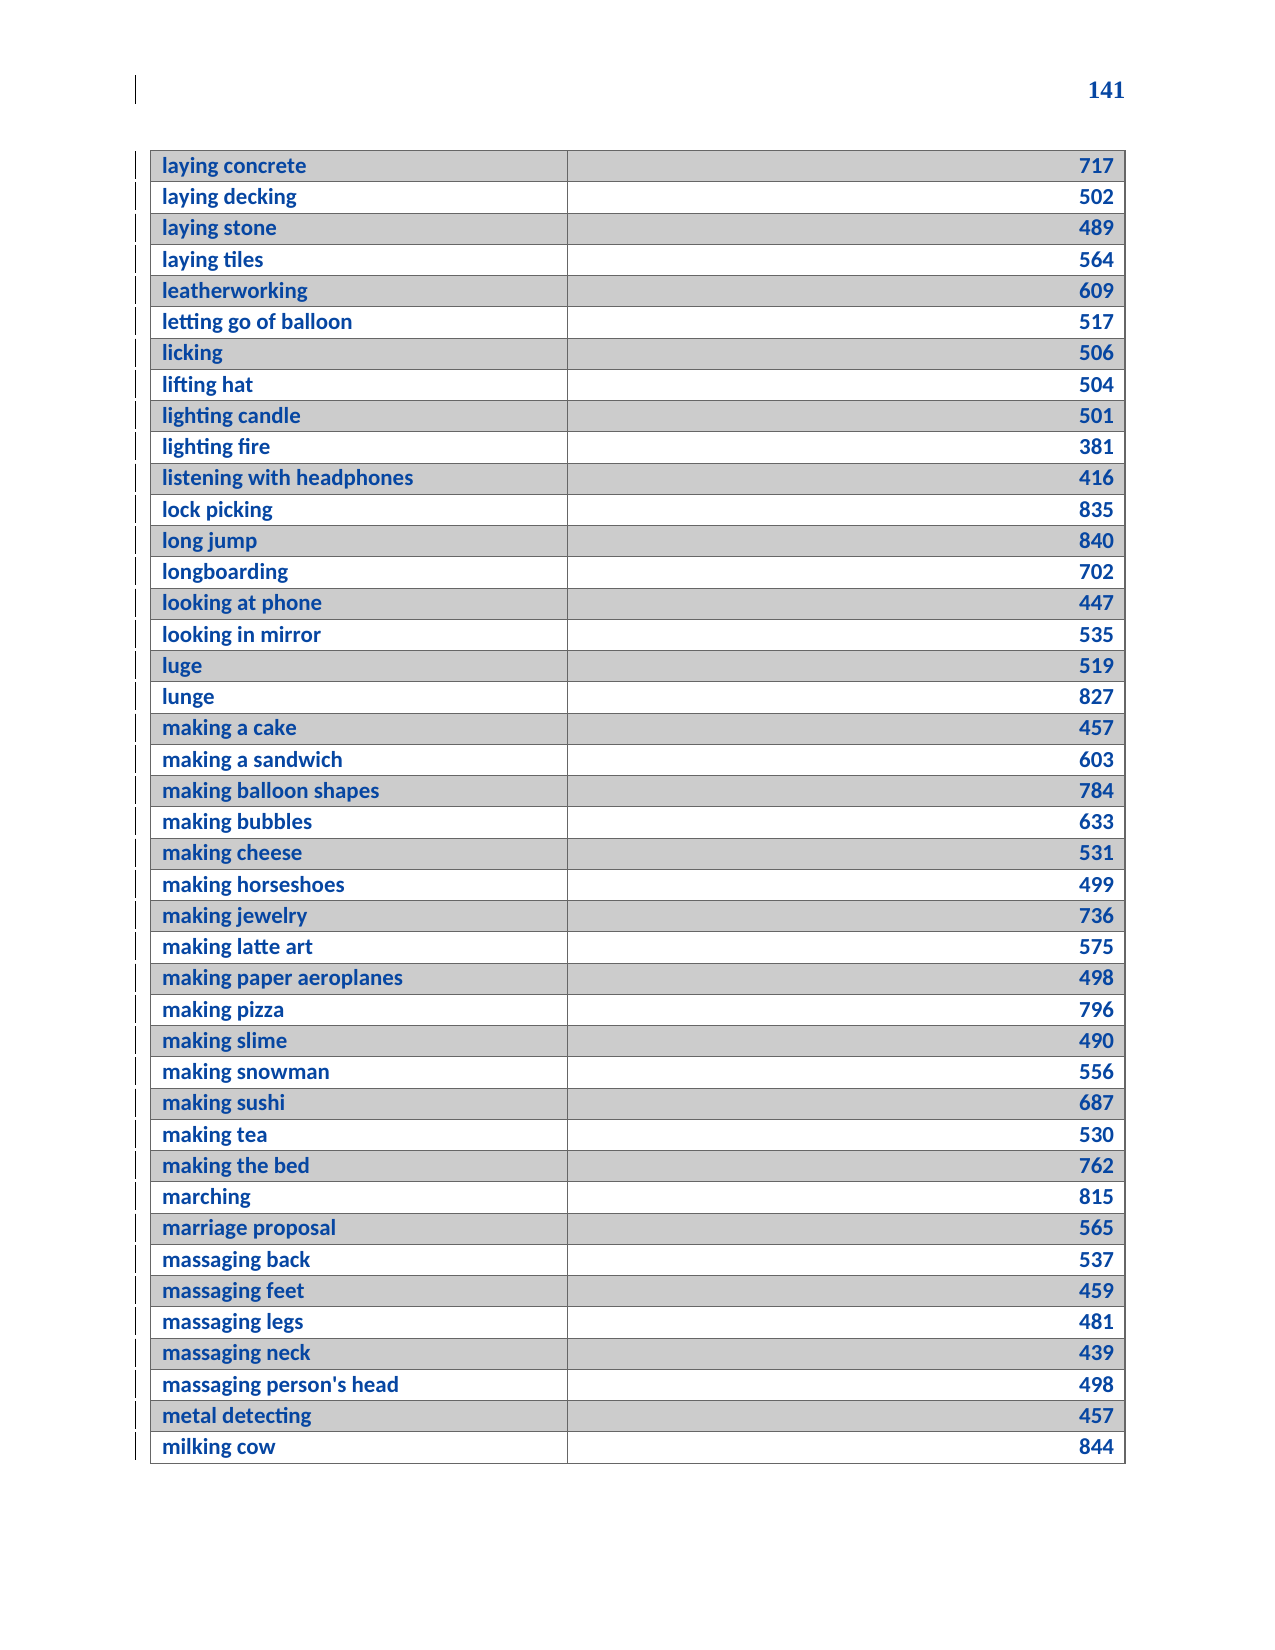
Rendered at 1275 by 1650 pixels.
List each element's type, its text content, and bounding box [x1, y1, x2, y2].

table_cell 502 [568, 182, 1124, 212]
table_cell 717 [568, 151, 1124, 181]
table_cell long jump [151, 526, 567, 556]
table_cell 556 [568, 1057, 1124, 1087]
table_cell luge [151, 651, 567, 681]
table_cell 840 [568, 526, 1124, 556]
table_cell lighting candle [151, 401, 567, 431]
table_cell 489 [568, 214, 1124, 244]
table_cell making a cake [151, 714, 567, 744]
table_cell making the bed [151, 1151, 567, 1181]
table_cell 457 [568, 1401, 1124, 1431]
table_cell 506 [568, 339, 1124, 369]
table_cell marriage proposal [151, 1214, 567, 1244]
table_cell 531 [568, 839, 1124, 869]
table_cell making paper aeroplanes [151, 964, 567, 994]
table_cell 784 [568, 776, 1124, 806]
table_cell 504 [568, 370, 1124, 400]
table_cell making cheese [151, 839, 567, 869]
table_cell lighting fire [151, 432, 567, 462]
table_cell 687 [568, 1089, 1124, 1119]
table_cell 633 [568, 807, 1124, 837]
table_cell massaging back [151, 1245, 567, 1275]
table_cell making latte art [151, 932, 567, 962]
table_cell 815 [568, 1182, 1124, 1212]
table_cell 565 [568, 1214, 1124, 1244]
table_cell laying decking [151, 182, 567, 212]
table_cell 827 [568, 682, 1124, 712]
table_cell 416 [568, 464, 1124, 494]
table_cell 702 [568, 557, 1124, 587]
table_cell lifting hat [151, 370, 567, 400]
table_cell lunge [151, 682, 567, 712]
table_cell 490 [568, 1026, 1124, 1056]
table_cell 844 [568, 1432, 1124, 1462]
table_cell making tea [151, 1120, 567, 1150]
table_cell looking in mirror [151, 620, 567, 650]
table_cell 457 [568, 714, 1124, 744]
table_cell 459 [568, 1276, 1124, 1306]
table_cell letting go of balloon [151, 307, 567, 337]
table_cell making a sandwich [151, 745, 567, 775]
table_cell 535 [568, 620, 1124, 650]
table_cell making horseshoes [151, 870, 567, 900]
table_cell making sushi [151, 1089, 567, 1119]
table_cell listening with headphones [151, 464, 567, 494]
table_cell metal detecting [151, 1401, 567, 1431]
table_cell making bubbles [151, 807, 567, 837]
table_cell making jewelry [151, 901, 567, 931]
table_cell 564 [568, 245, 1124, 275]
table_cell leatherworking [151, 276, 567, 306]
table_cell 519 [568, 651, 1124, 681]
table_cell massaging neck [151, 1339, 567, 1369]
table_cell massaging feet [151, 1276, 567, 1306]
table_cell 498 [568, 964, 1124, 994]
table_cell 762 [568, 1151, 1124, 1181]
table_cell laying tiles [151, 245, 567, 275]
table_cell 575 [568, 932, 1124, 962]
table_cell making pizza [151, 995, 567, 1025]
table_cell marching [151, 1182, 567, 1212]
table_cell 381 [568, 432, 1124, 462]
table_cell making snowman [151, 1057, 567, 1087]
table_cell 530 [568, 1120, 1124, 1150]
table_cell 736 [568, 901, 1124, 931]
table_cell 447 [568, 589, 1124, 619]
table_cell lock picking [151, 495, 567, 525]
table_cell 537 [568, 1245, 1124, 1275]
table_cell 499 [568, 870, 1124, 900]
table_cell 609 [568, 276, 1124, 306]
table_cell massaging person's head [151, 1370, 567, 1400]
table_cell looking at phone [151, 589, 567, 619]
table_cell making slime [151, 1026, 567, 1056]
table_cell massaging legs [151, 1307, 567, 1337]
table_cell 498 [568, 1370, 1124, 1400]
table_cell laying concrete [151, 151, 567, 181]
table_cell 501 [568, 401, 1124, 431]
table_cell 517 [568, 307, 1124, 337]
table_cell 796 [568, 995, 1124, 1025]
table_cell 835 [568, 495, 1124, 525]
table_cell laying stone [151, 214, 567, 244]
table_cell 603 [568, 745, 1124, 775]
table_cell licking [151, 339, 567, 369]
table_cell longboarding [151, 557, 567, 587]
table_cell 481 [568, 1307, 1124, 1337]
table_cell 439 [568, 1339, 1124, 1369]
table_cell milking cow [151, 1432, 567, 1462]
table_cell making balloon shapes [151, 776, 567, 806]
